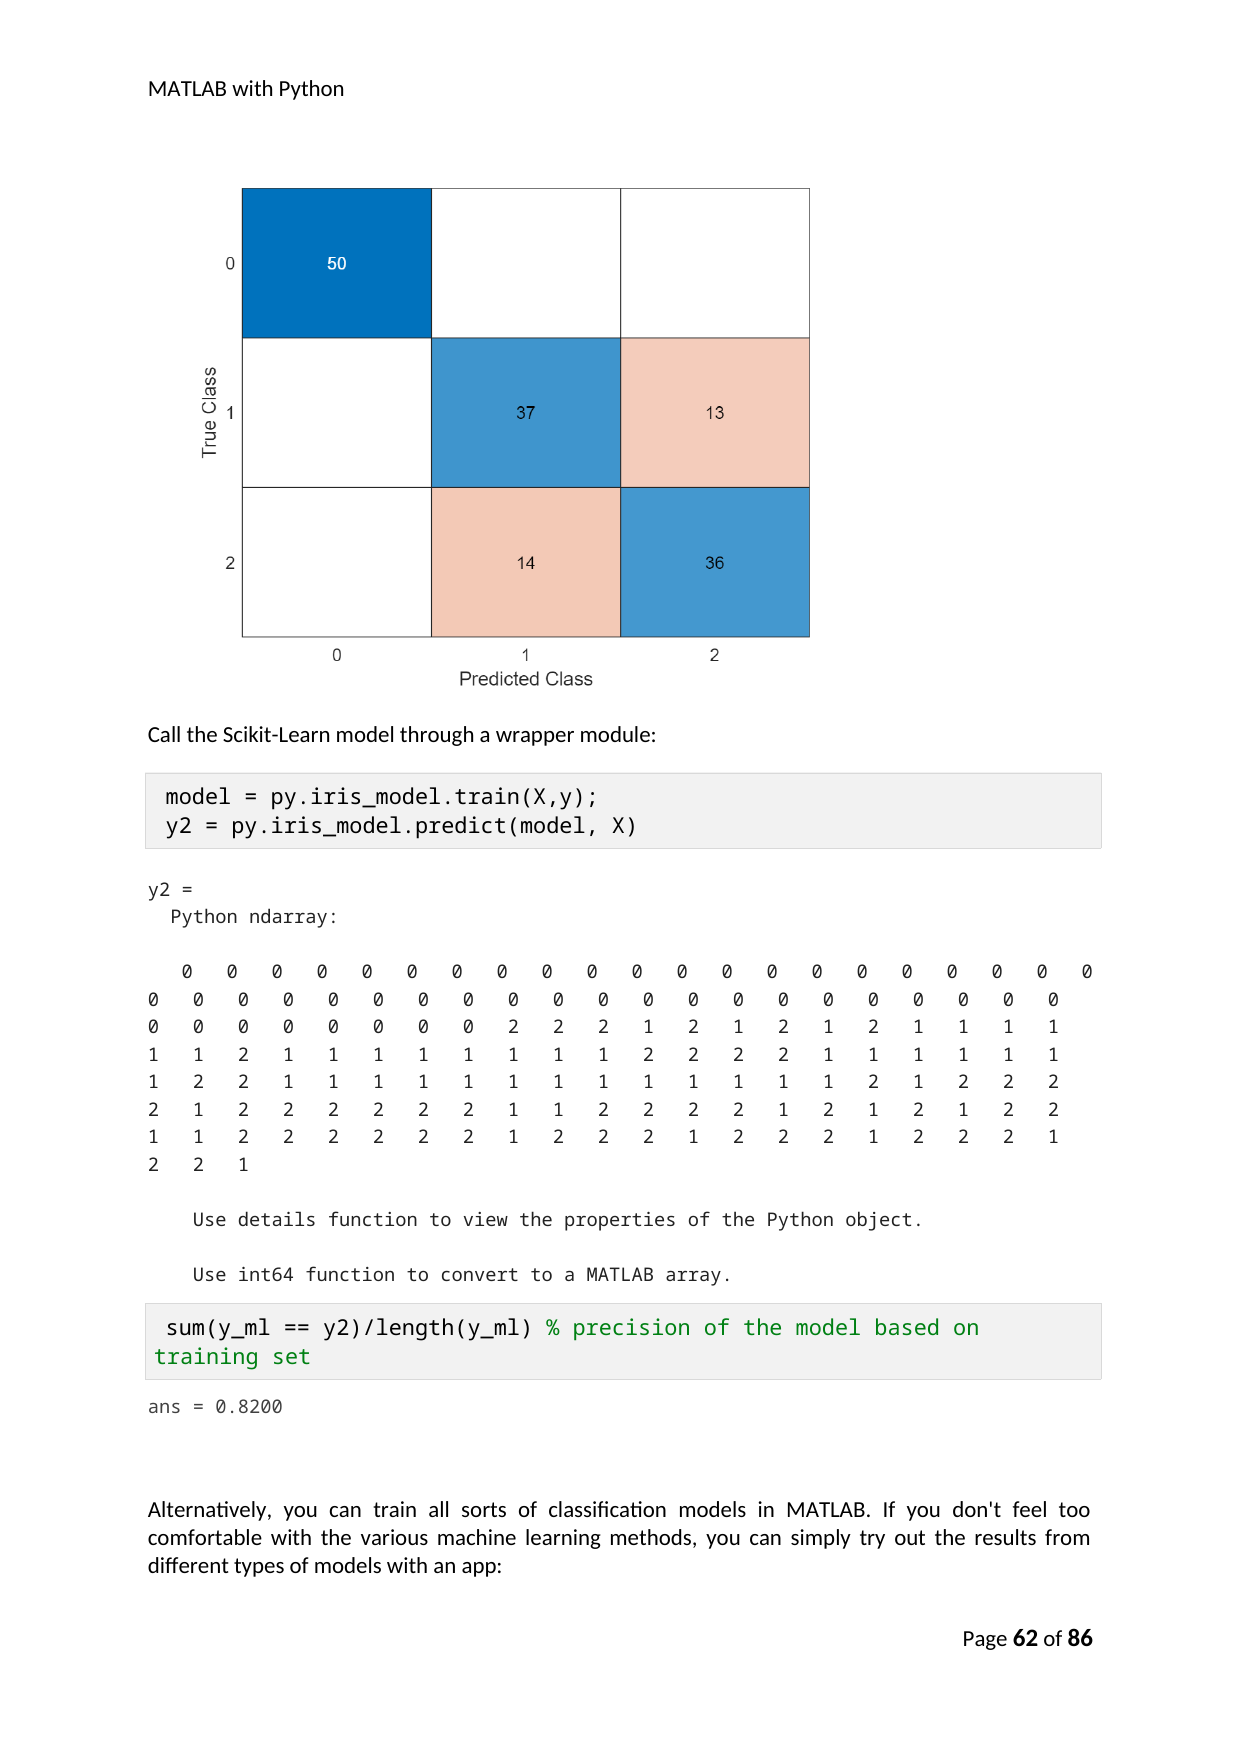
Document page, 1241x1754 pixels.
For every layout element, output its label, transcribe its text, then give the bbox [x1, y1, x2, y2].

text Use details function to view the properties of the Python object. [148, 1206, 1093, 1232]
text model = py.iris_model.train(X,y); [146, 774, 1101, 802]
text y2 = py.iris_model.predict(model, X) [146, 802, 1101, 848]
text Python ndarray: [148, 903, 1093, 929]
text 0 0 0 0 0 0 0 0 0 0 0 0 0 0 0 0 0 0 0 0 0 0 0 0 0 0 0 0 0 0 0 0 0 0 0 0 0 0 0 0 0 0 0 0 0 0 0 0 0 0 2 2 2 1 2 1 2 1 2 1 1 1 1 1 1 2 1 1 1 1 1 1 1 1 2 2 2 2 1 1 1 1 1 1 1 2 2 1 1 1 1 1 1 1 1 1 1 1 1 1 2 1 2 2 2 2 1 2 2 2 2 2 2 1 1 2 2 2 2 1 2 1 2 1 2 2 1 1 2 2 2 2 2 2 1 2 2 2 1 2 2 2 1 2 2 2 1 2 2 1 [148, 958, 1093, 1177]
picture [147, 147, 879, 697]
text sum(y_ml == y2)/length(y_ml) % precision of the model based on training set [146, 1304, 1101, 1379]
text Call the Scikit-Learn model through a wrapper module: [148, 720, 1093, 748]
text y2 = [148, 876, 1093, 902]
text Use int64 function to convert to a MATLAB array. [148, 1261, 1093, 1287]
text Alternatively, you can train all sorts of classification models in MATLAB. If you don't feel too comfortable with the various machine learning methods, you can simply try out the results from different types of models with an app: [148, 1495, 1093, 1579]
text ans = 0.8200 [148, 1394, 1093, 1419]
